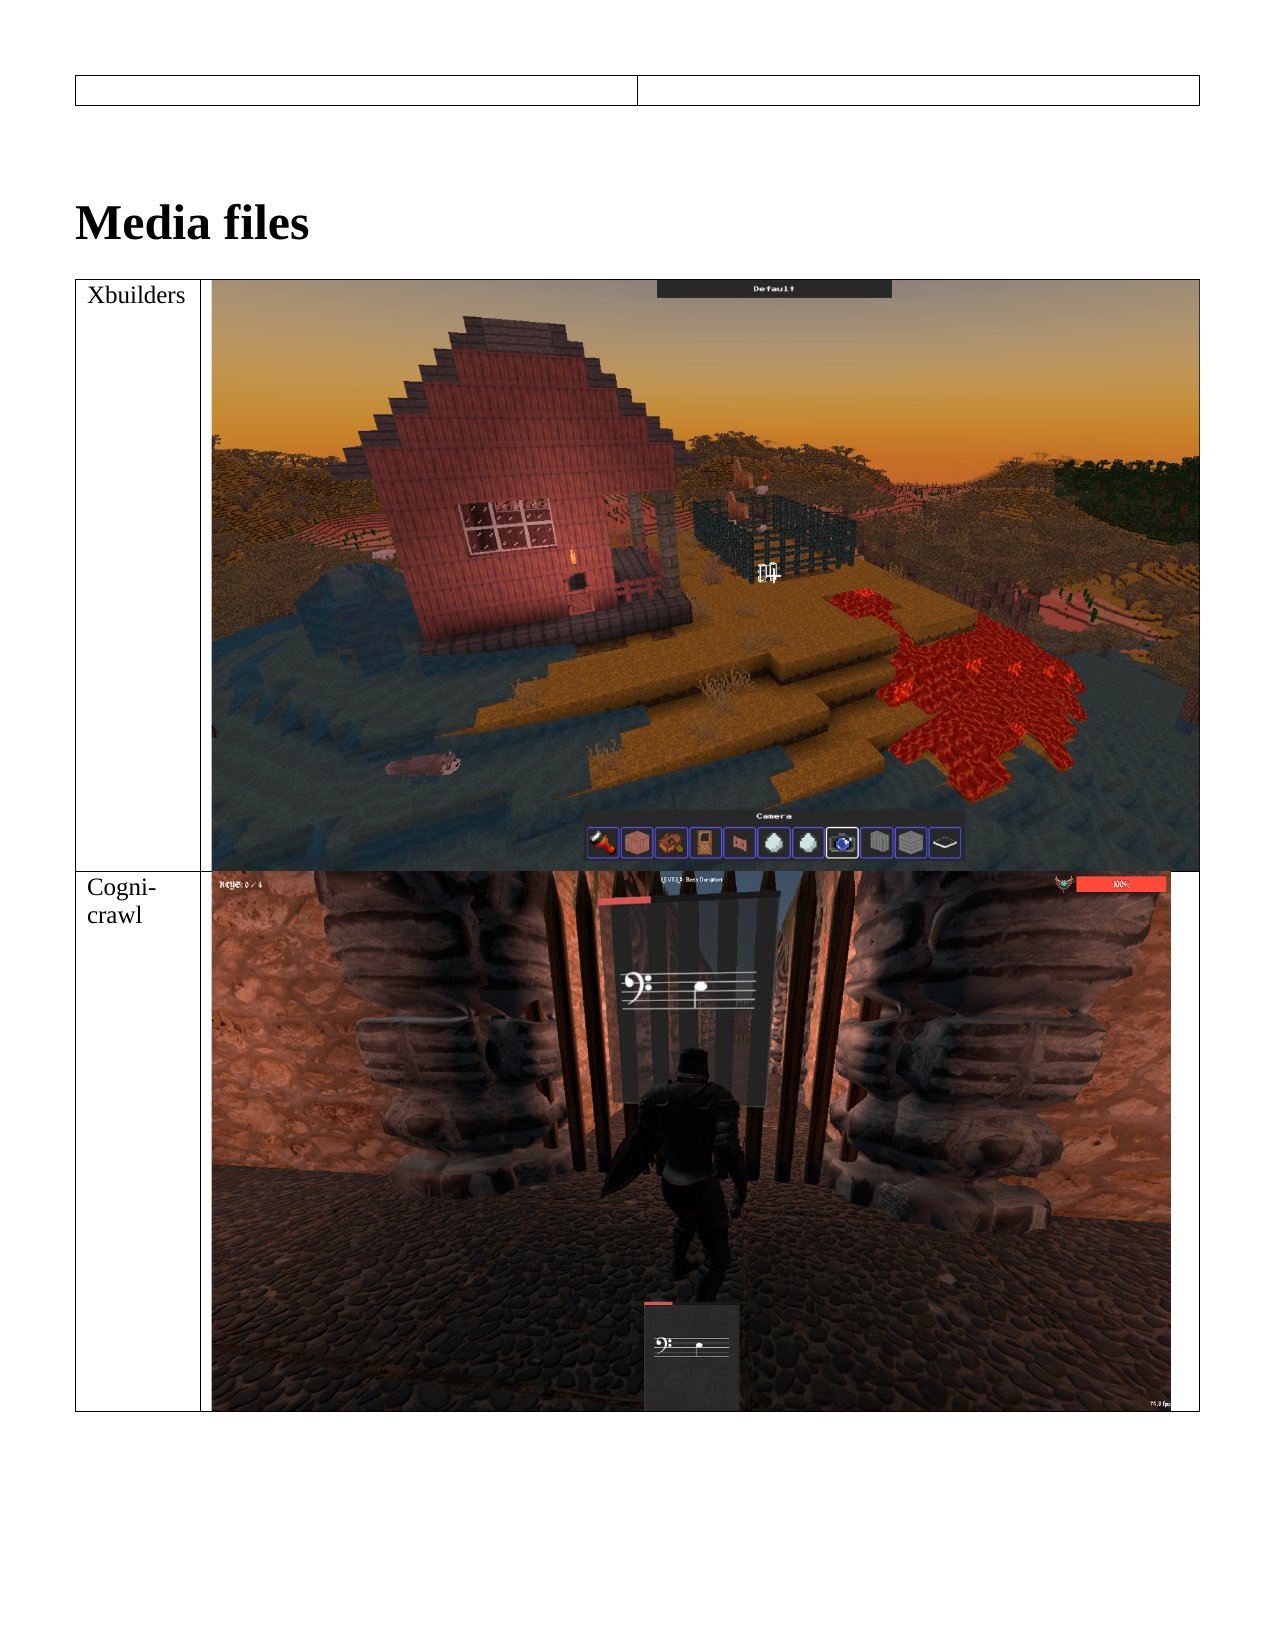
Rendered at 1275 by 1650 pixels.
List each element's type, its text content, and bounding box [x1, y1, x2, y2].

table_cell [201, 872, 211, 1411]
subtitle Media files [75, 192, 1200, 250]
table_cell Cogni-crawl [76, 872, 200, 1411]
table_cell [638, 76, 1199, 105]
picture [211, 280, 1200, 1411]
table_cell [1171, 872, 1199, 1411]
table_header [201, 280, 211, 871]
table_cell [76, 76, 637, 105]
table_header Xbuilders [76, 280, 200, 871]
